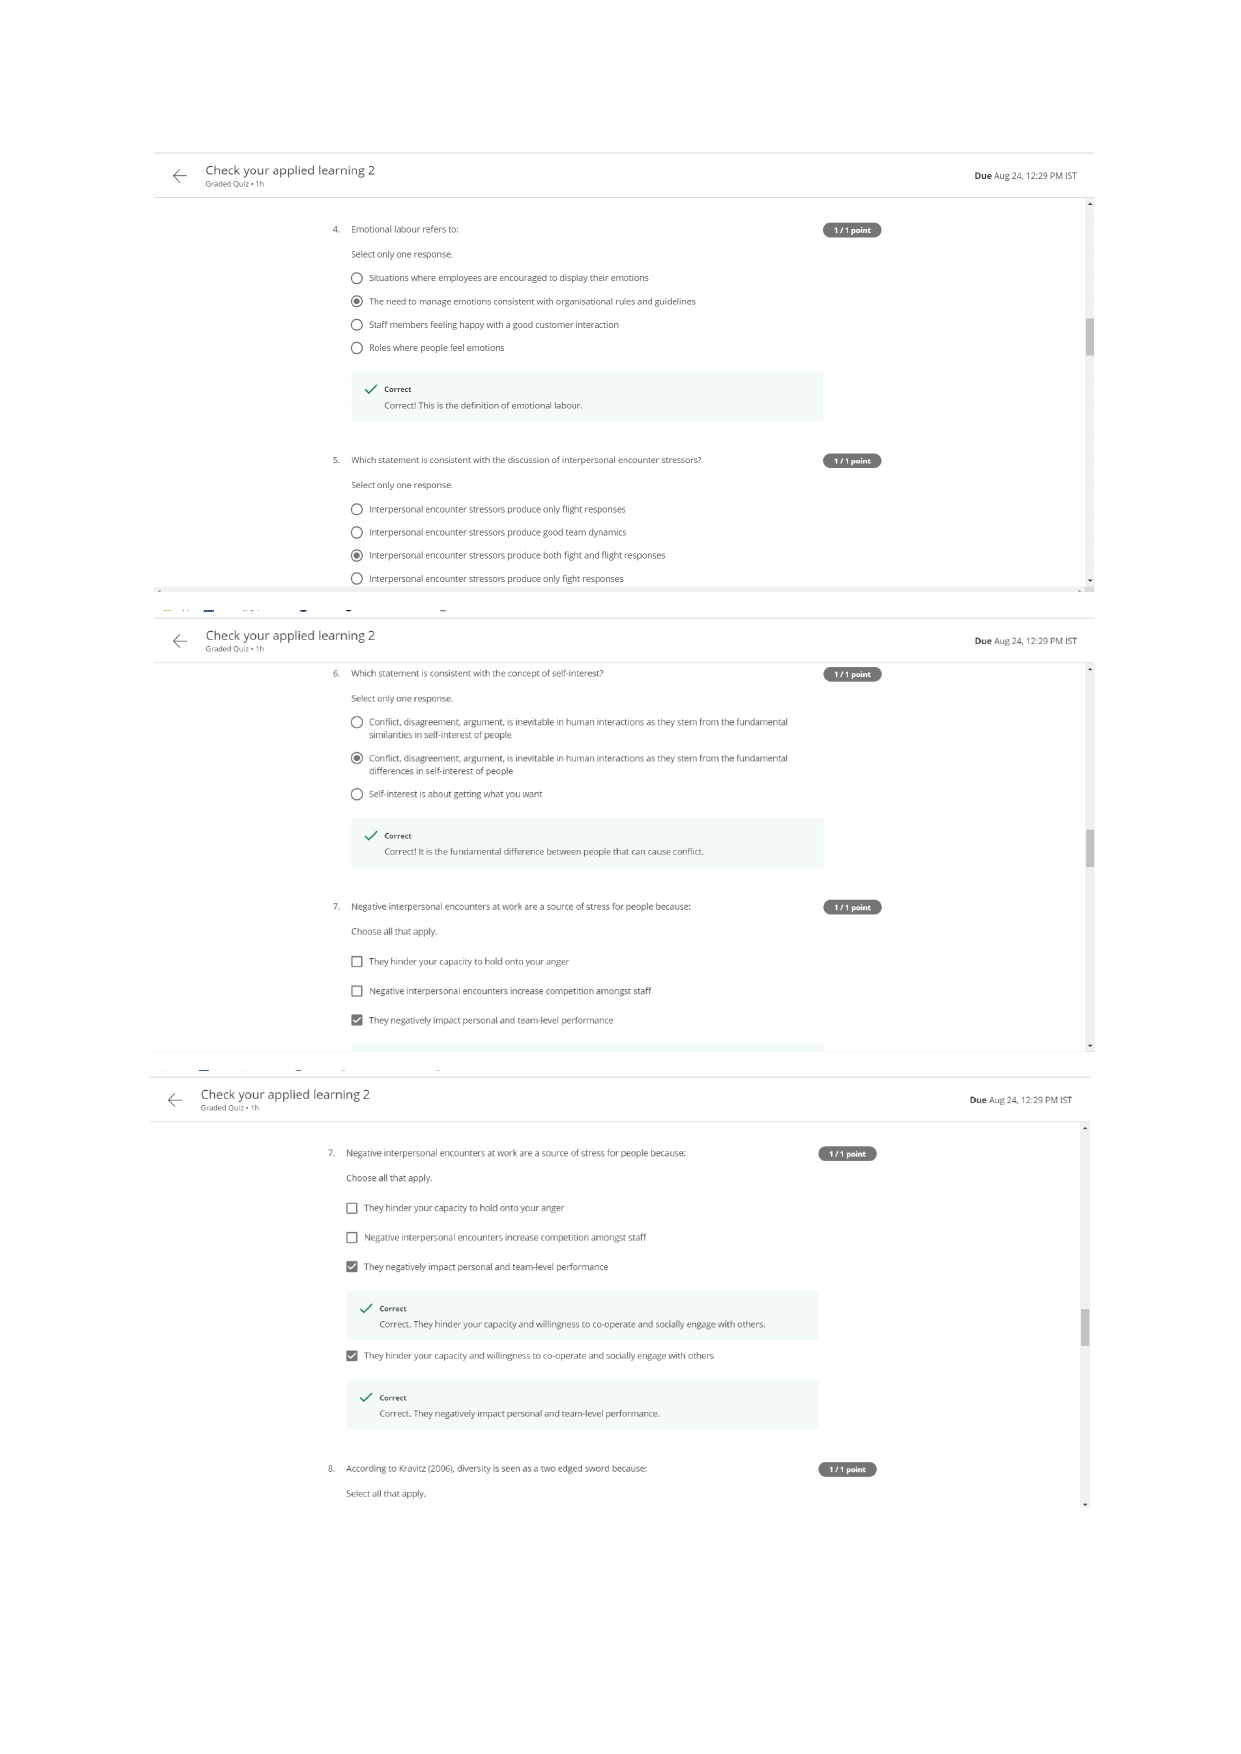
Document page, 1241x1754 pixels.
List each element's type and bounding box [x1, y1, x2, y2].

picture [150, 1070, 1090, 1508]
picture [154, 150, 1095, 592]
picture [154, 610, 1095, 1052]
